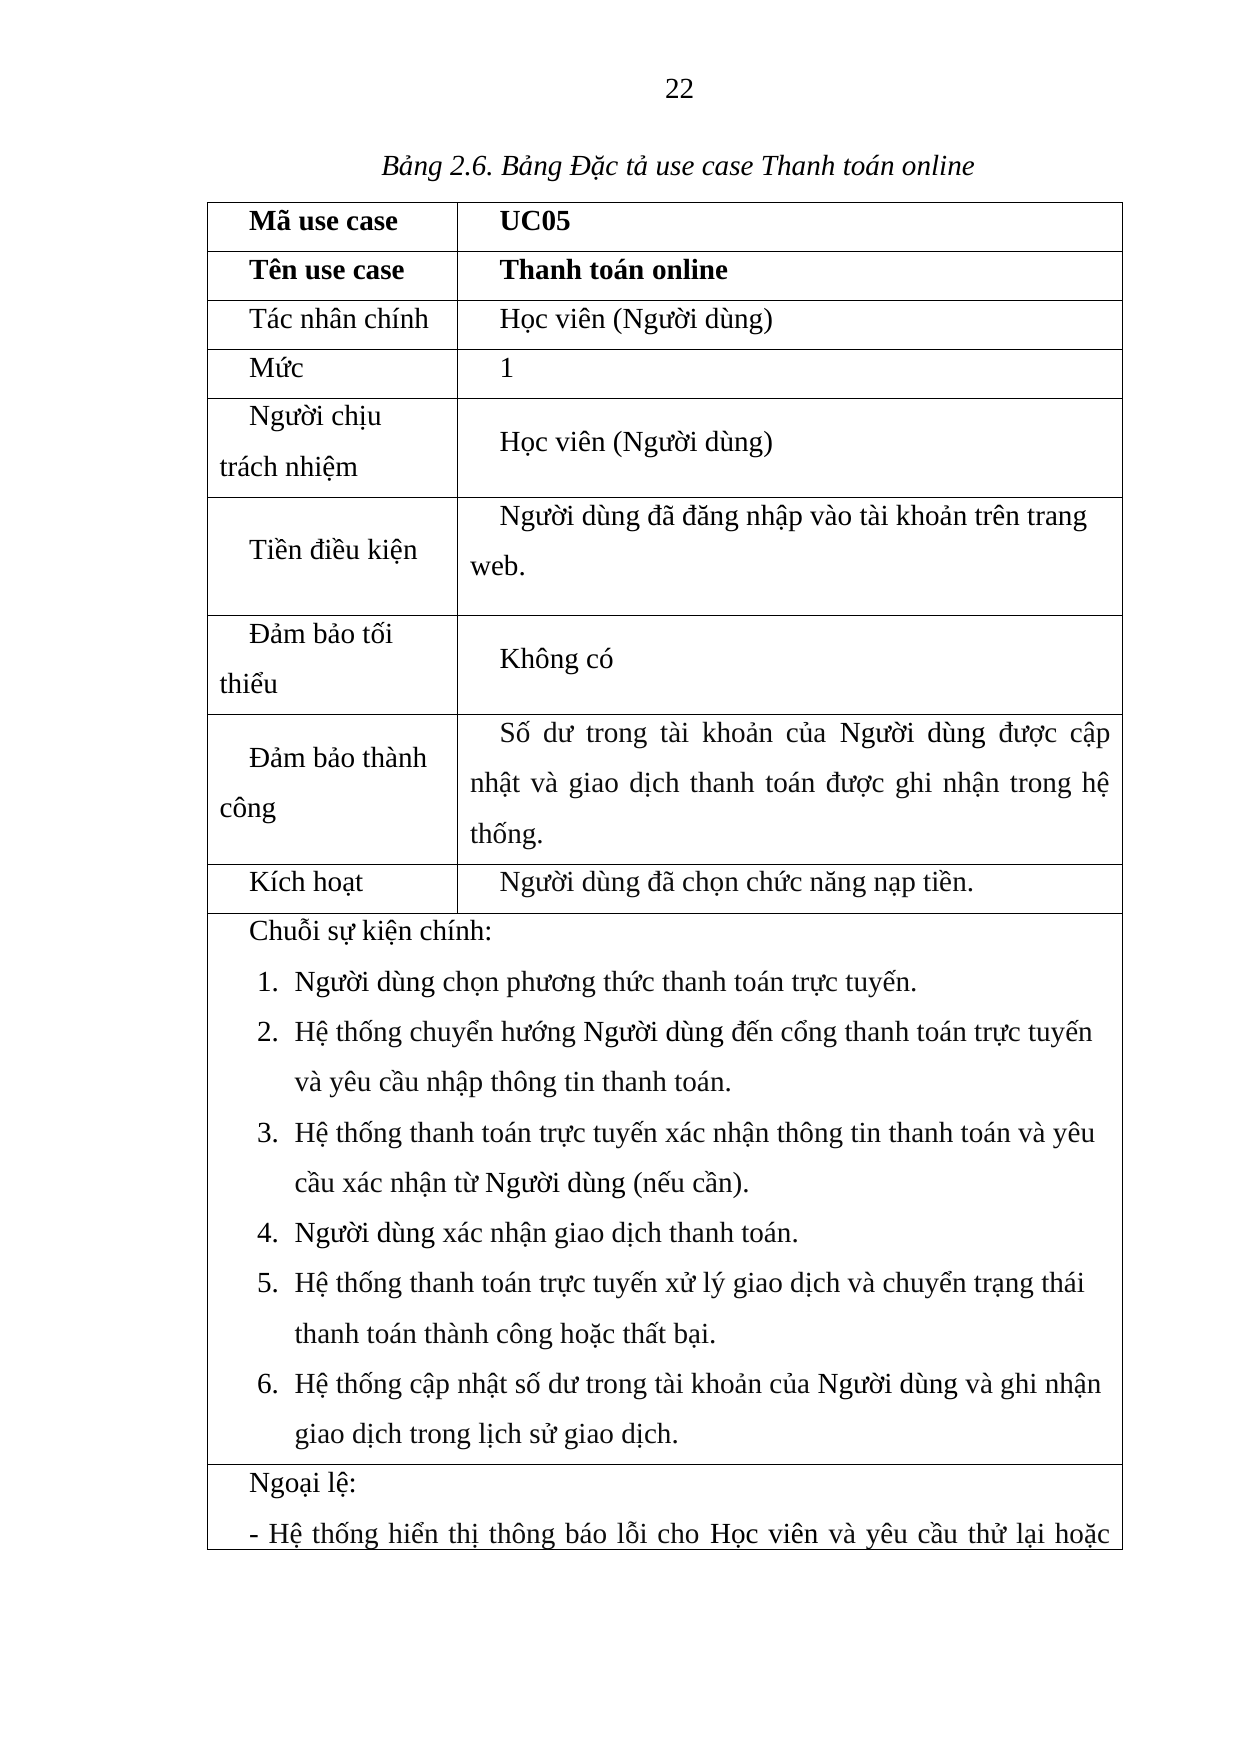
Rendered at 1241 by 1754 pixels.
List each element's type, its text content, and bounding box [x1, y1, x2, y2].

table_cell Người chịu trách nhiệm [208, 399, 457, 497]
table_cell Chuỗi sự kiện chính: Người dùng chọn phương thức thanh toán trực tuyến. Hệ thống chuyển hướng Người dùng đến cổng thanh toán trực tuyến và yêu cầu nhập thông tin thanh toán. Hệ thống thanh toán trực tuyến xác nhận thông tin thanh toán và yêu cầu xác nhận từ Người dùng (nếu cần). Người dùng xác nhận giao dịch thanh toán. Hệ thống thanh toán trực tuyến xử lý giao dịch và chuyển trạng thái thanh toán thành công hoặc thất bại. Hệ thống cập nhật số dư trong tài khoản của Người dùng và ghi nhận giao dịch trong lịch sử giao dịch. [208, 914, 1122, 1464]
table_cell Số dư trong tài khoản của Người dùng được cập nhật và giao dịch thanh toán được ghi nhận trong hệ thống. [458, 715, 1122, 863]
table_cell Tên use case [208, 252, 457, 300]
table_cell Người dùng đã chọn chức năng nạp tiền. [458, 865, 1122, 912]
table_header Mã use case [208, 203, 457, 251]
table_cell Học viên (Người dùng) [458, 399, 1122, 497]
table_cell Mức [208, 350, 457, 397]
table_cell Tác nhân chính [208, 301, 457, 349]
table_cell Không có [458, 616, 1122, 714]
table_cell Thanh toán online [458, 252, 1122, 300]
table_cell Học viên (Người dùng) [458, 301, 1122, 349]
table_cell Đảm bảo thành công [208, 715, 457, 863]
table_cell Đảm bảo tối thiểu [208, 616, 457, 714]
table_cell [208, 1465, 1122, 1549]
text Bảng 2.6. Bảng Đặc tả use case Thanh toán online [207, 148, 1122, 181]
table_cell Kích hoạt [208, 865, 457, 912]
table_header UC05 [458, 203, 1122, 251]
table_cell 1 [458, 350, 1122, 397]
table_cell Tiền điều kiện [208, 498, 457, 615]
table_cell Người dùng đã đăng nhập vào tài khoản trên trang web. [458, 498, 1122, 615]
